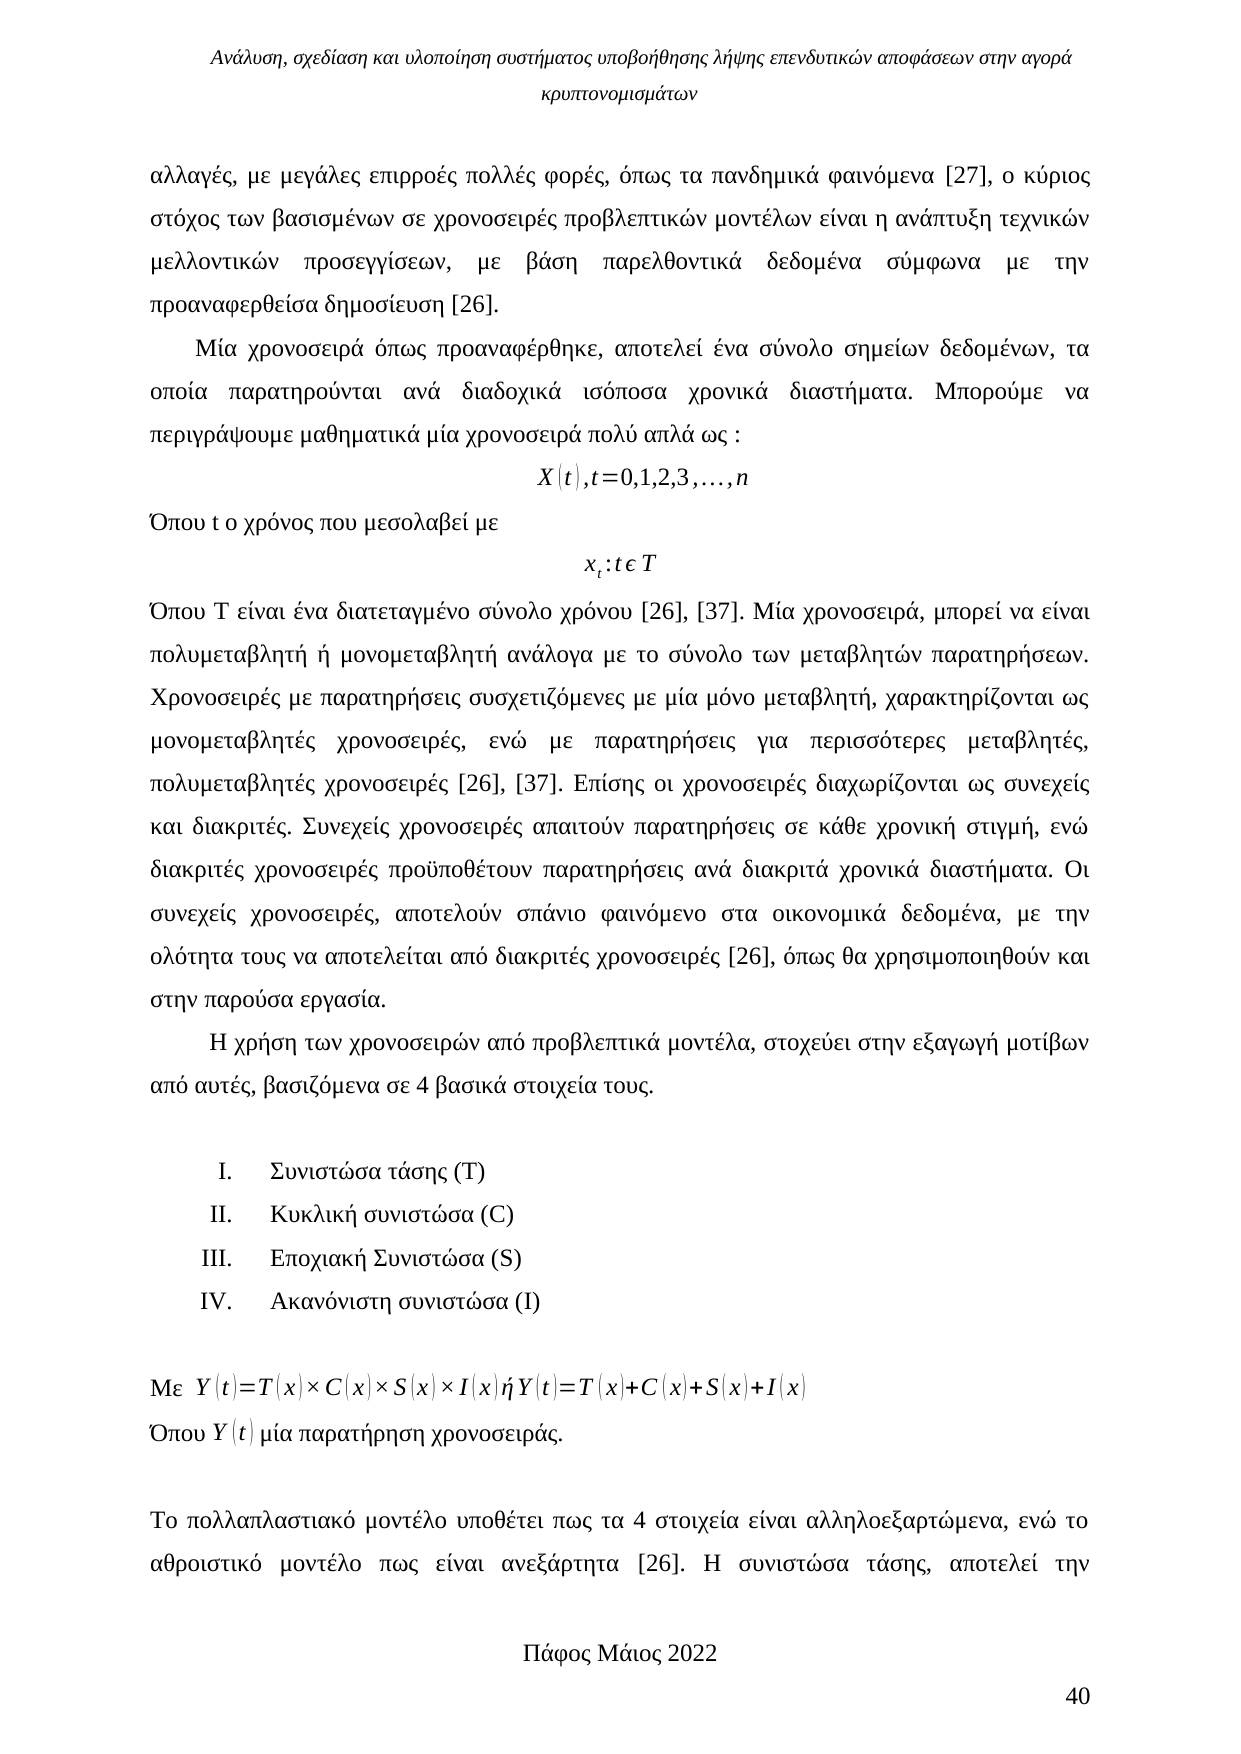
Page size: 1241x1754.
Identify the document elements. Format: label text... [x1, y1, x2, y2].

text Η χρήση των χρονοσειρών από προβλεπτικά μοντέλα, στοχεύει στην εξαγωγή μοτίβων από αυτές, βασιζόμενα σε 4 βασικά στοιχεία τους. [150, 1027, 1090, 1099]
list Κυκλική συνιστώσα (C) [232, 1199, 1090, 1228]
text Όπου μία παρατήρηση χρονοσειράς. [150, 1417, 1090, 1448]
text Όπου t ο χρόνος που μεσολαβεί με [150, 507, 1090, 536]
text Όπου T είναι ένα διατεταγμένο σύνολο χρόνου . Μία χρονοσειρά, μπορεί να είναι πολυμεταβλητή ή μονομεταβλητή ανάλογα με το σύνολο των μεταβλητών παρατηρήσεων. Χρονοσειρές με παρατηρήσεις συσχετιζόμενες με μία μόνο μεταβλητή, χαρακτηρίζονται ως μονομεταβλητές χρονοσειρές, ενώ με παρατηρήσεις για περισσότερες μεταβλητές, πολυμεταβλητές χρονοσειρές . Επίσης οι χρονοσειρές διαχωρίζονται ως συνεχείς και διακριτές. Συνεχείς χρονοσειρές απαιτούν παρατηρήσεις σε κάθε χρονική στιγμή, ενώ διακριτές χρονοσειρές προϋποθέτουν παρατηρήσεις ανά διακριτά χρονικά διαστήματα. Οι συνεχείς χρονοσειρές, αποτελούν σπάνιο φαινόμενο στα οικονομικά δεδομένα, με την ολότητα τους να αποτελείται από διακριτές χρονοσειρές , όπως θα χρησιμοποιηθούν και στην παρούσα εργασία. [150, 596, 1090, 1013]
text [150, 160, 1090, 318]
list Συνιστώσα τάσης (Τ) [232, 1156, 1090, 1185]
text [150, 1505, 1090, 1577]
text Μία χρονοσειρά όπως προαναφέρθηκε, αποτελεί ένα σύνολο σημείων δεδομένων, τα οποία παρατηρούνται ανά διαδοχικά ισόποσα χρονικά διαστήματα. Μπορούμε να περιγράψουμε μαθηματικά μία χρονοσειρά πολύ απλά ως : [150, 333, 1090, 448]
text Με [150, 1372, 1090, 1403]
list Ακανόνιστη συνιστώσα (I) [232, 1286, 1090, 1314]
list Εποχιακή Συνιστώσα (S) [232, 1243, 1090, 1271]
